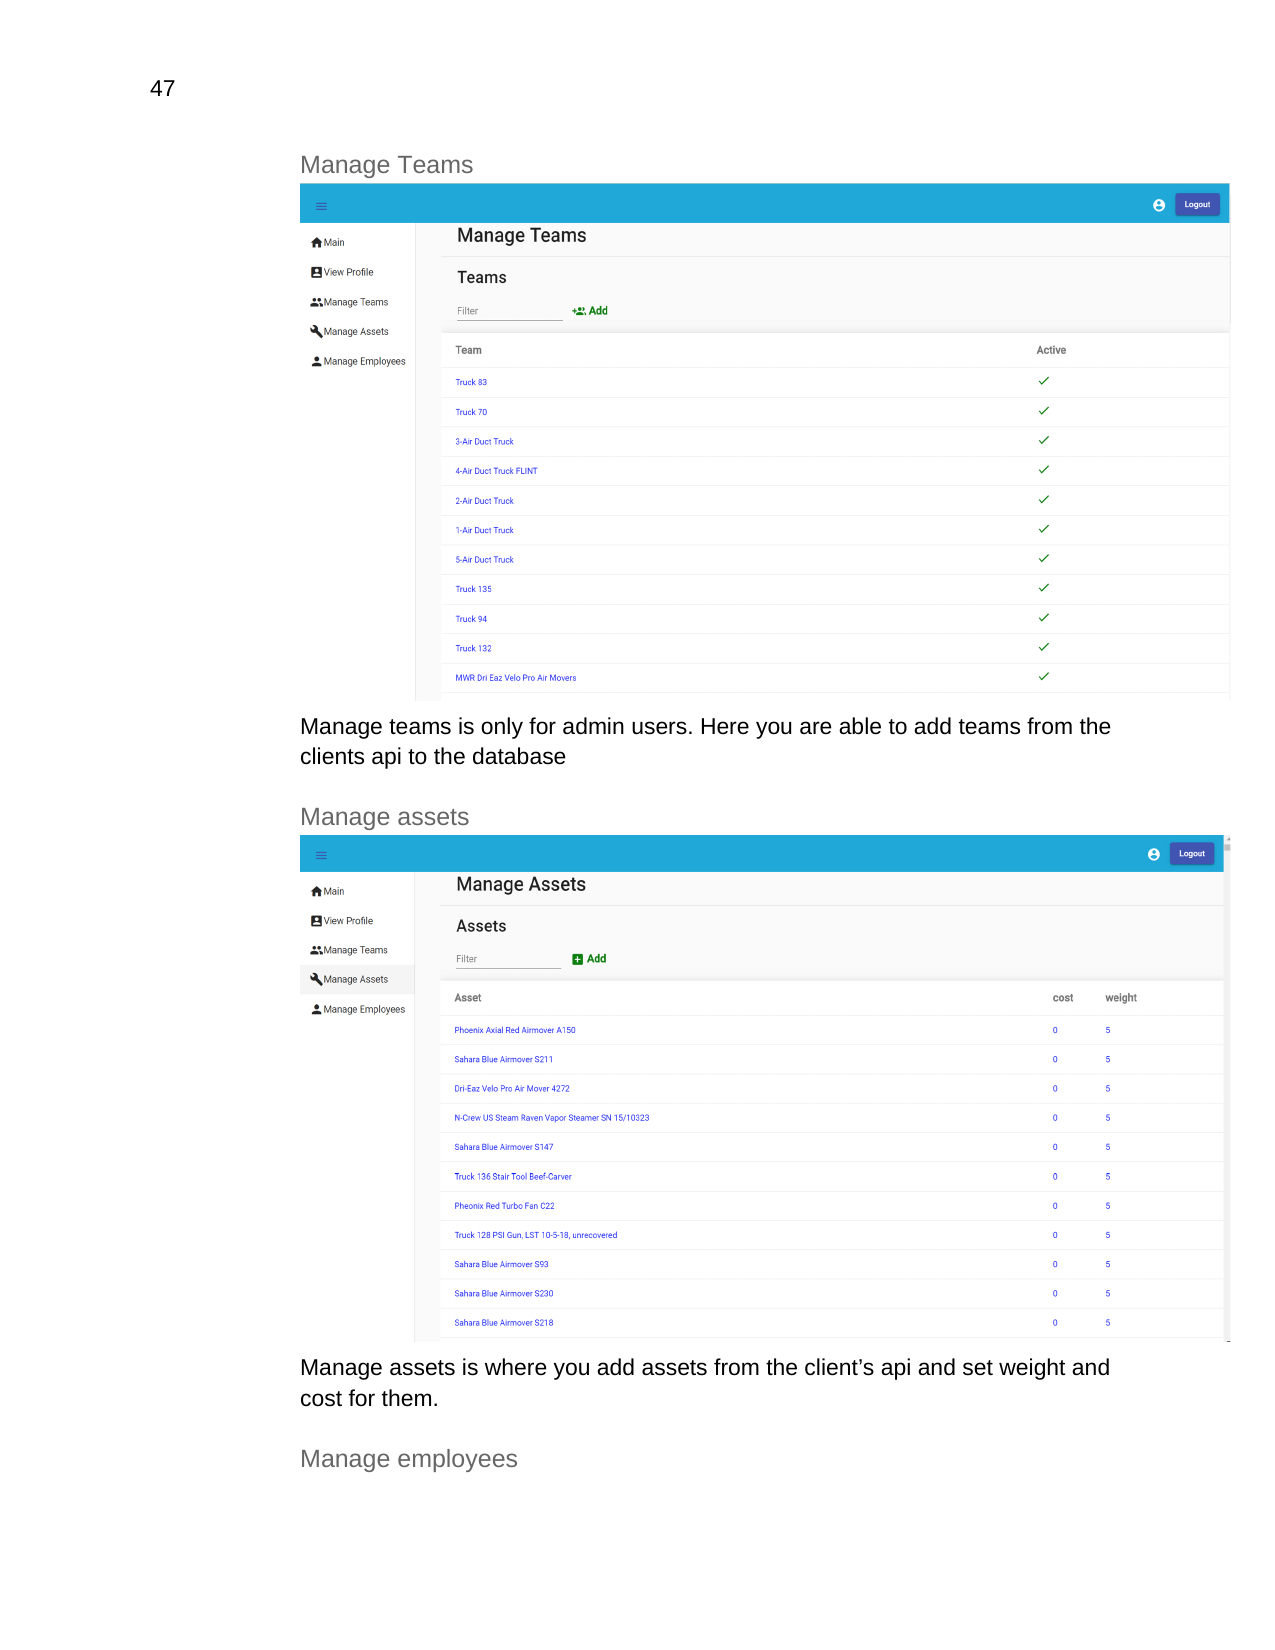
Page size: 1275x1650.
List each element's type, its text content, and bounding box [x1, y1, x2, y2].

subtitle Manage assets [300, 802, 1125, 835]
text Manage teams is only for admin users. Here you are able to add teams from the clients api to the database [300, 713, 1125, 769]
subtitle Manage employees [300, 1444, 1125, 1473]
picture [300, 183, 1231, 701]
picture [300, 835, 1231, 1342]
text Manage assets is where you add assets from the client’s api and set weight and cost for them. [300, 1354, 1125, 1411]
subtitle Manage Teams [300, 150, 1125, 183]
